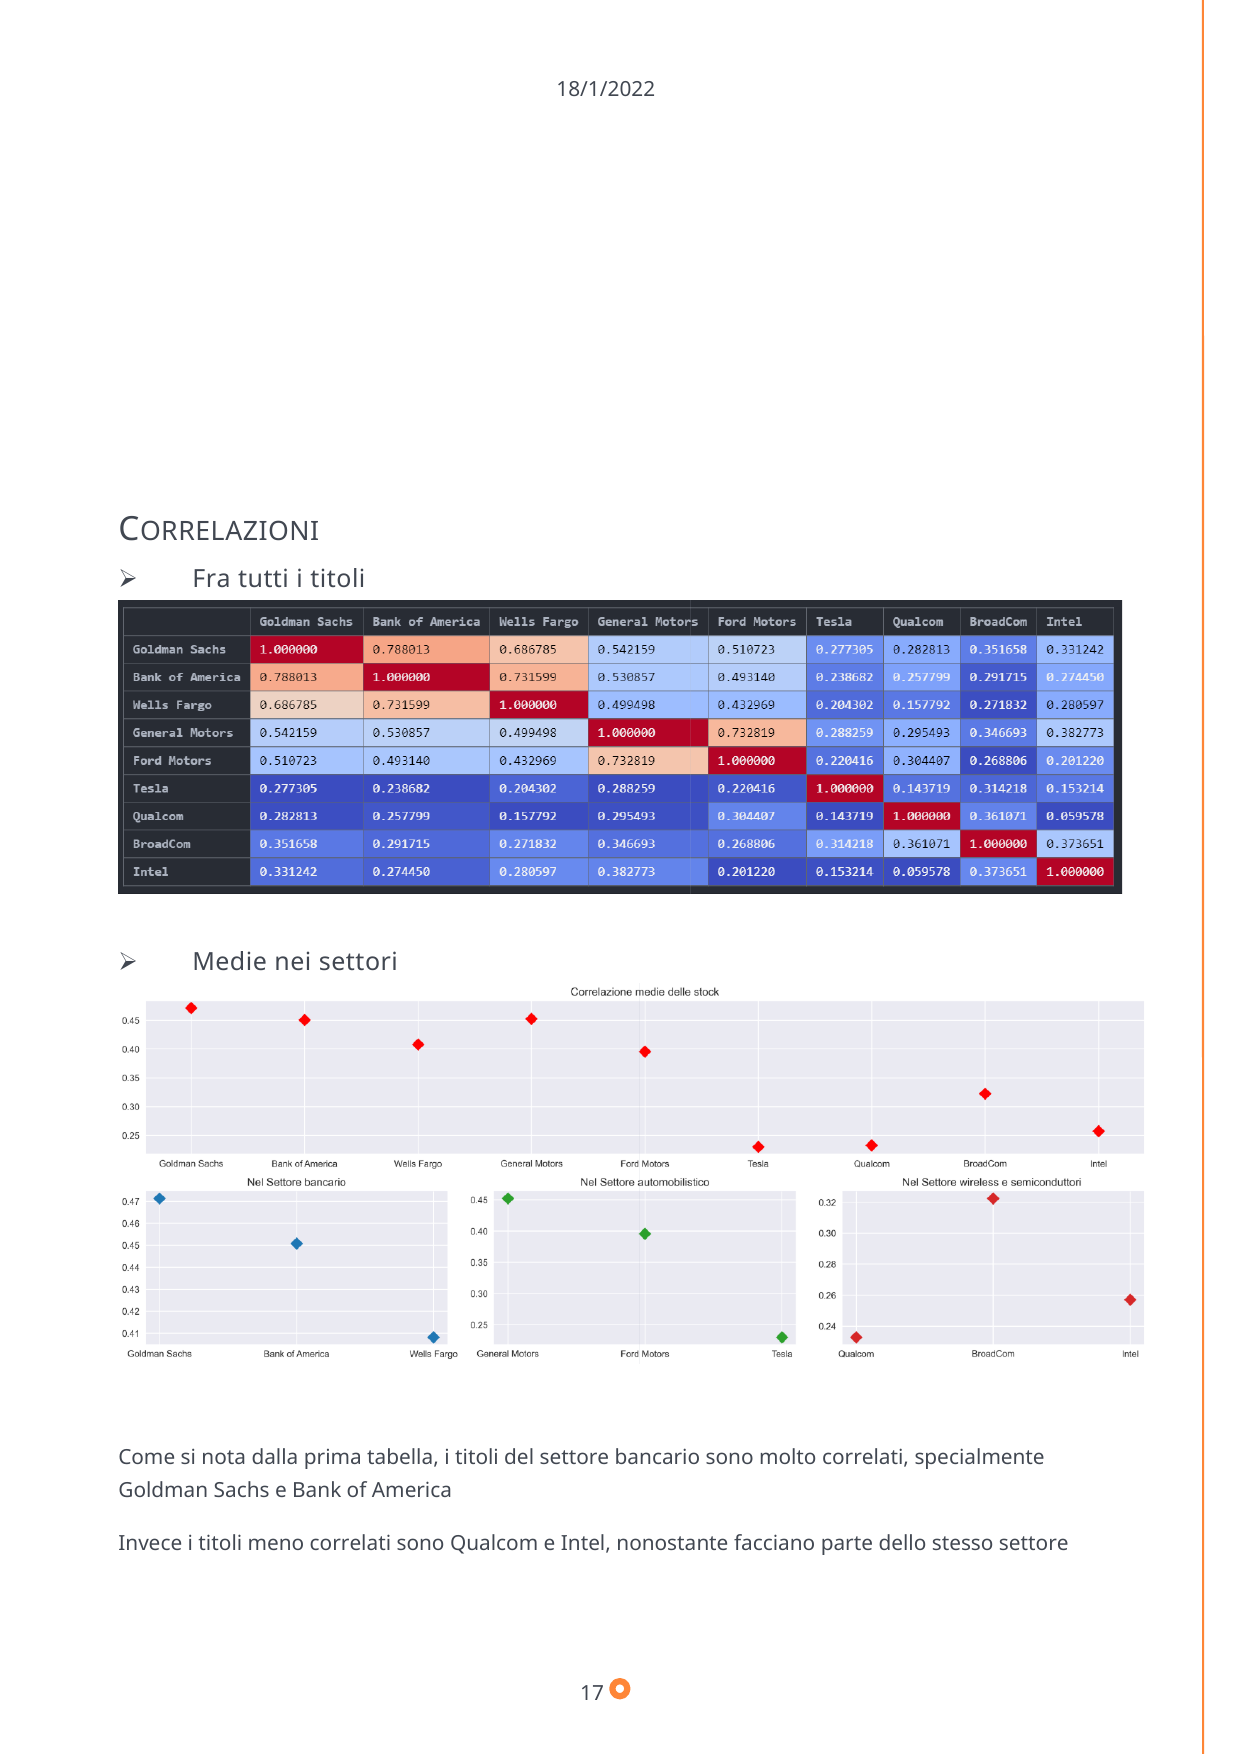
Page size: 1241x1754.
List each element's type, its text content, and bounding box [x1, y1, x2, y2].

text Come si nota dalla prima tabella, i titoli del settore bancario sono molto correlati, specialmente Goldman Sachs e Bank of America [118, 1442, 1122, 1503]
subtitle Fra tutti i titoli [118, 561, 1122, 600]
subtitle Correlazioni [118, 504, 1122, 550]
picture [118, 983, 1148, 1364]
subtitle Medie nei settori [118, 944, 1122, 978]
text Invece i titoli meno correlati sono Qualcom e Intel, nonostante facciano parte dello stesso settore [118, 1528, 1122, 1557]
picture [118, 600, 1123, 894]
